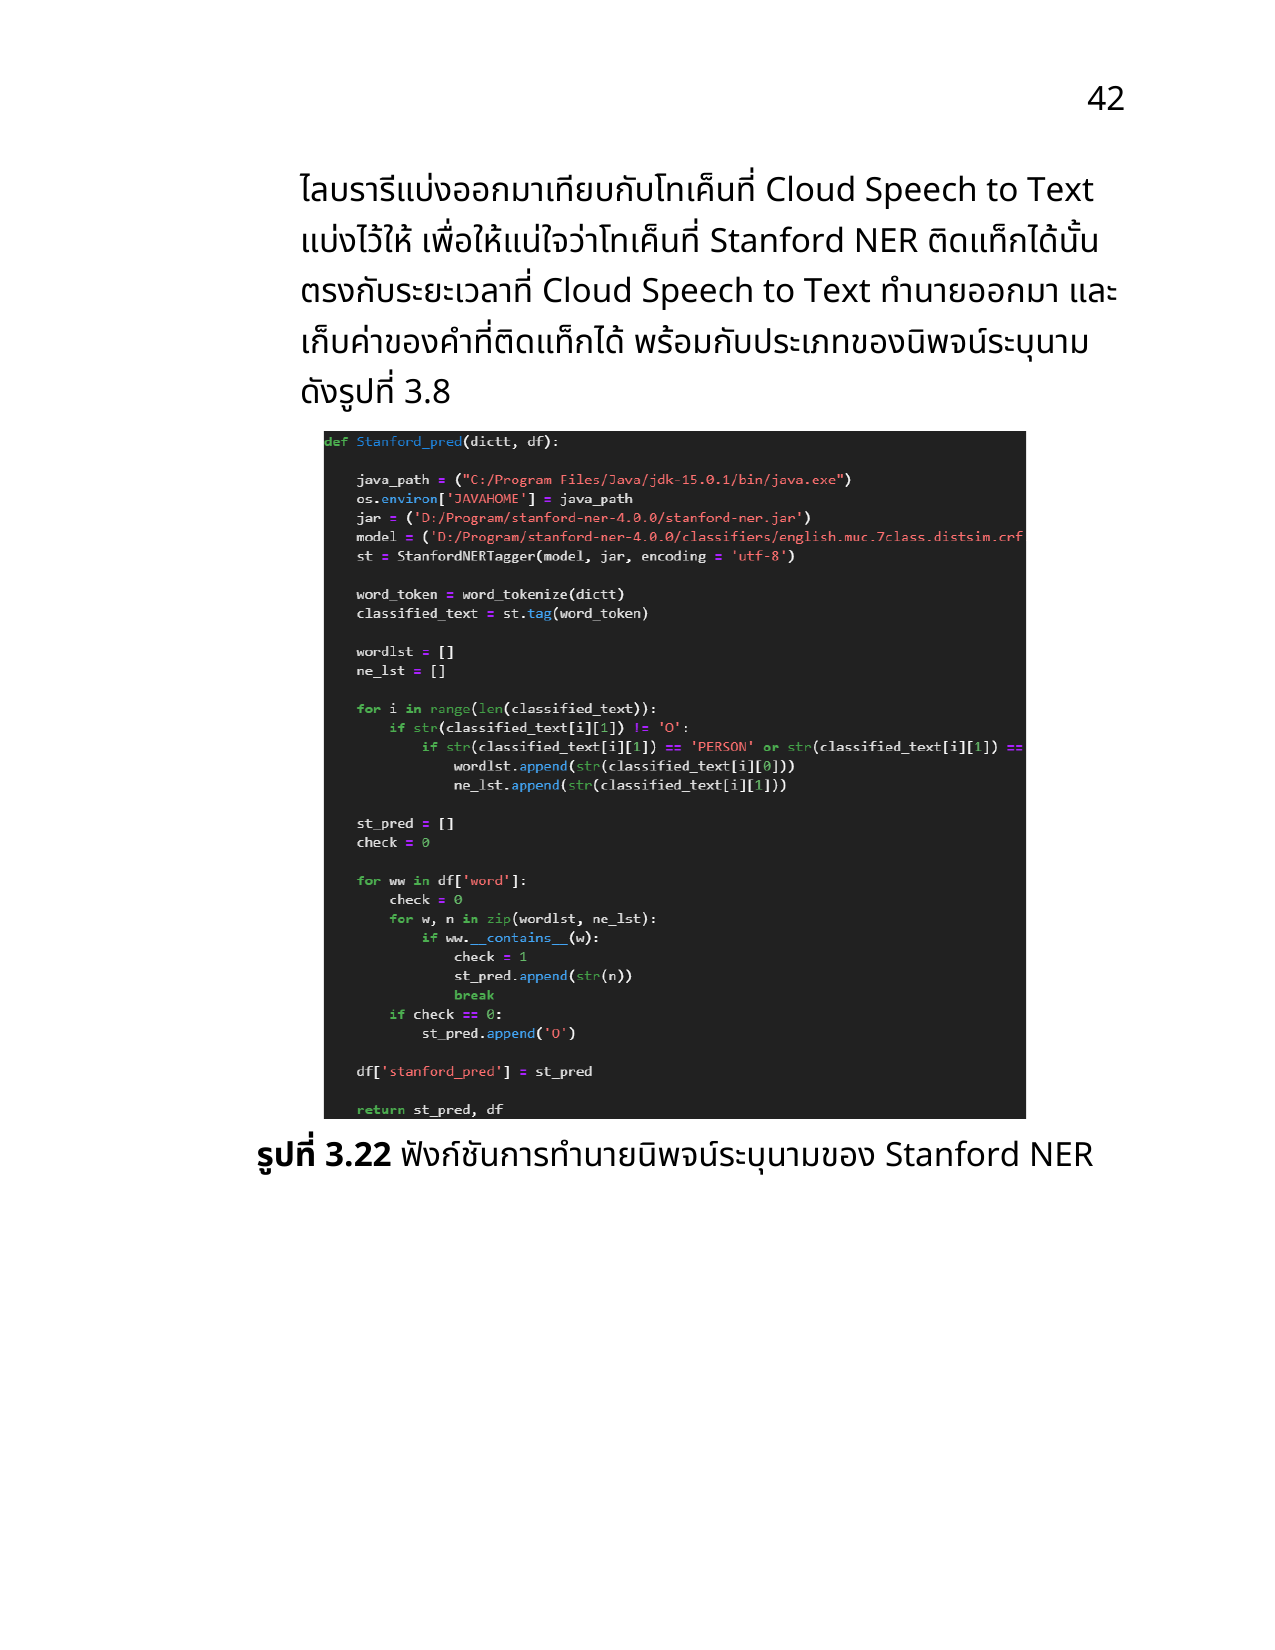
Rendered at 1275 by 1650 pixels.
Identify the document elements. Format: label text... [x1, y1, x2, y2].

picture [323, 431, 1027, 1119]
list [262, 166, 1125, 419]
